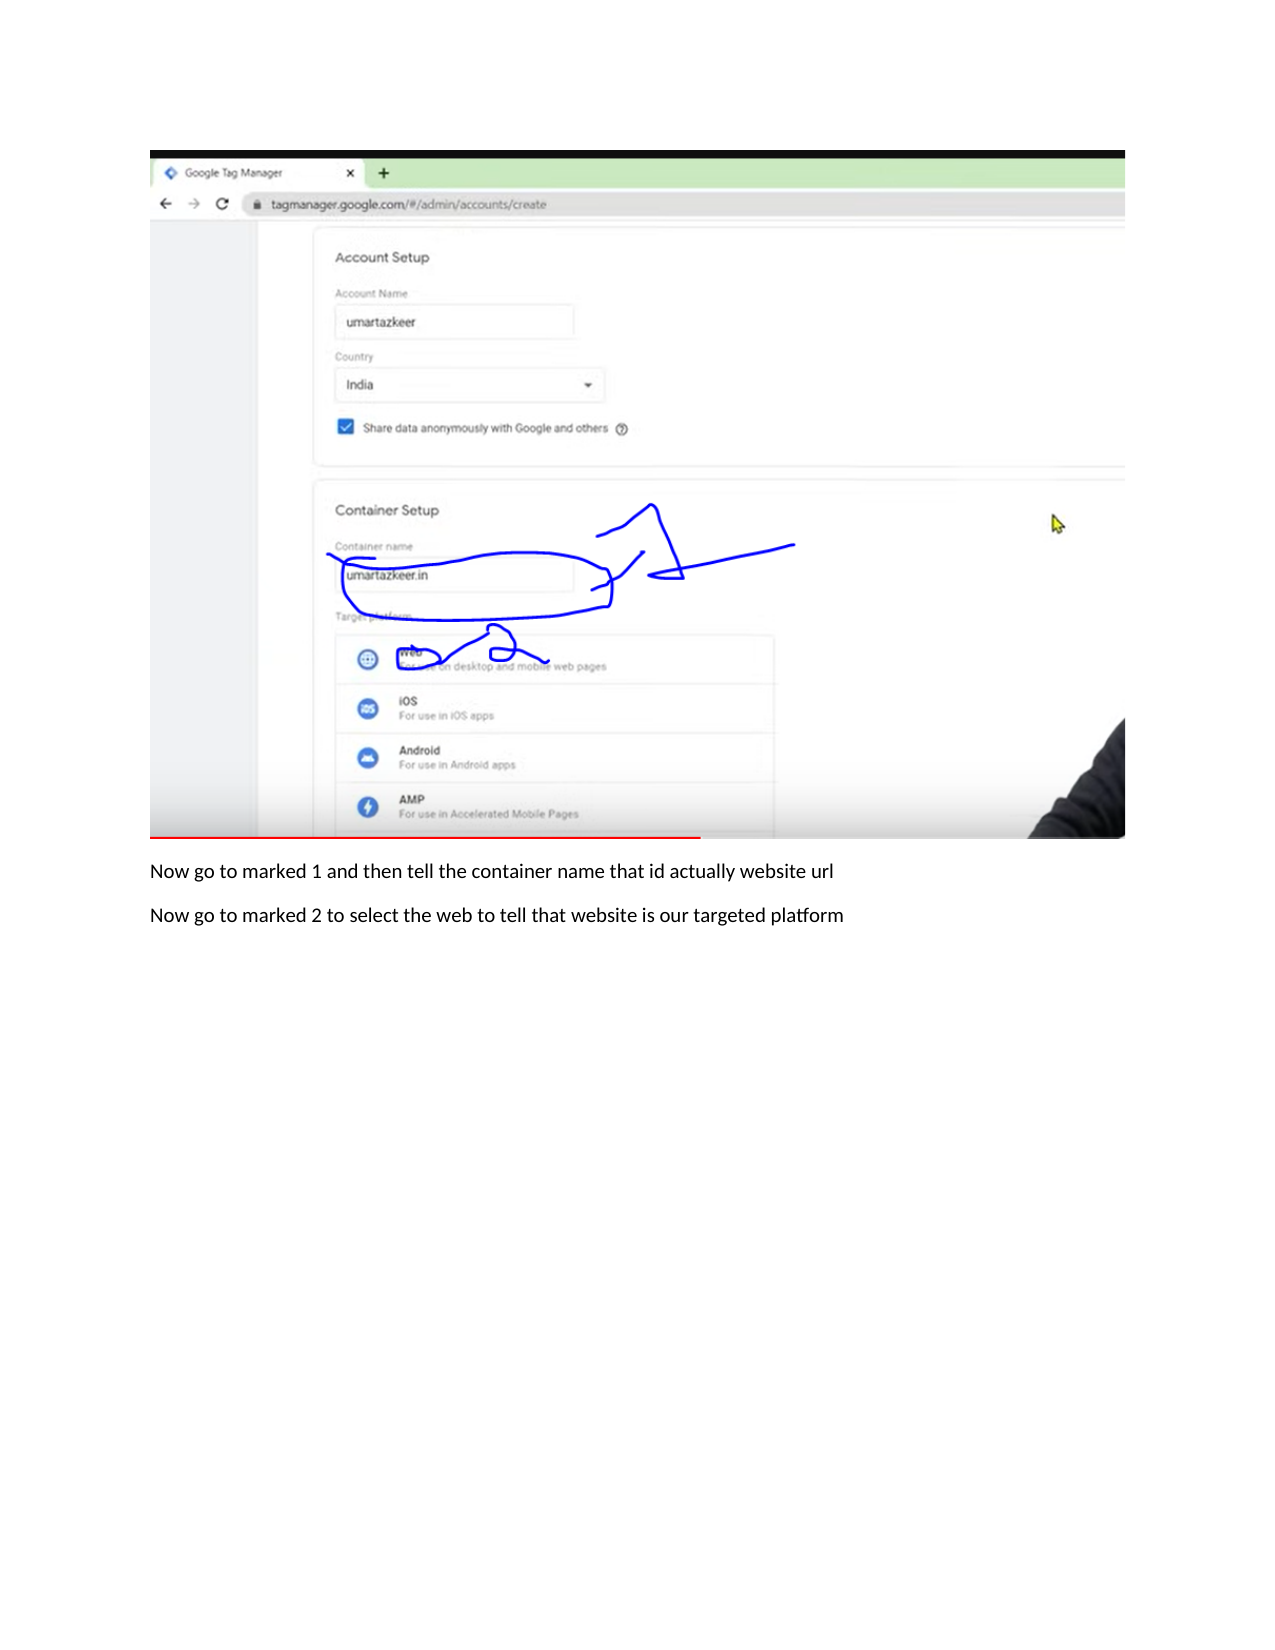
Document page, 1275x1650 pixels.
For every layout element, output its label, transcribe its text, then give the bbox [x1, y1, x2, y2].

text Now go to marked 2 to select the web to tell that website is our targeted platform [150, 902, 1125, 927]
text Now go to marked 1 and then tell the container name that id actually website url [150, 858, 1125, 883]
picture [150, 150, 1125, 839]
